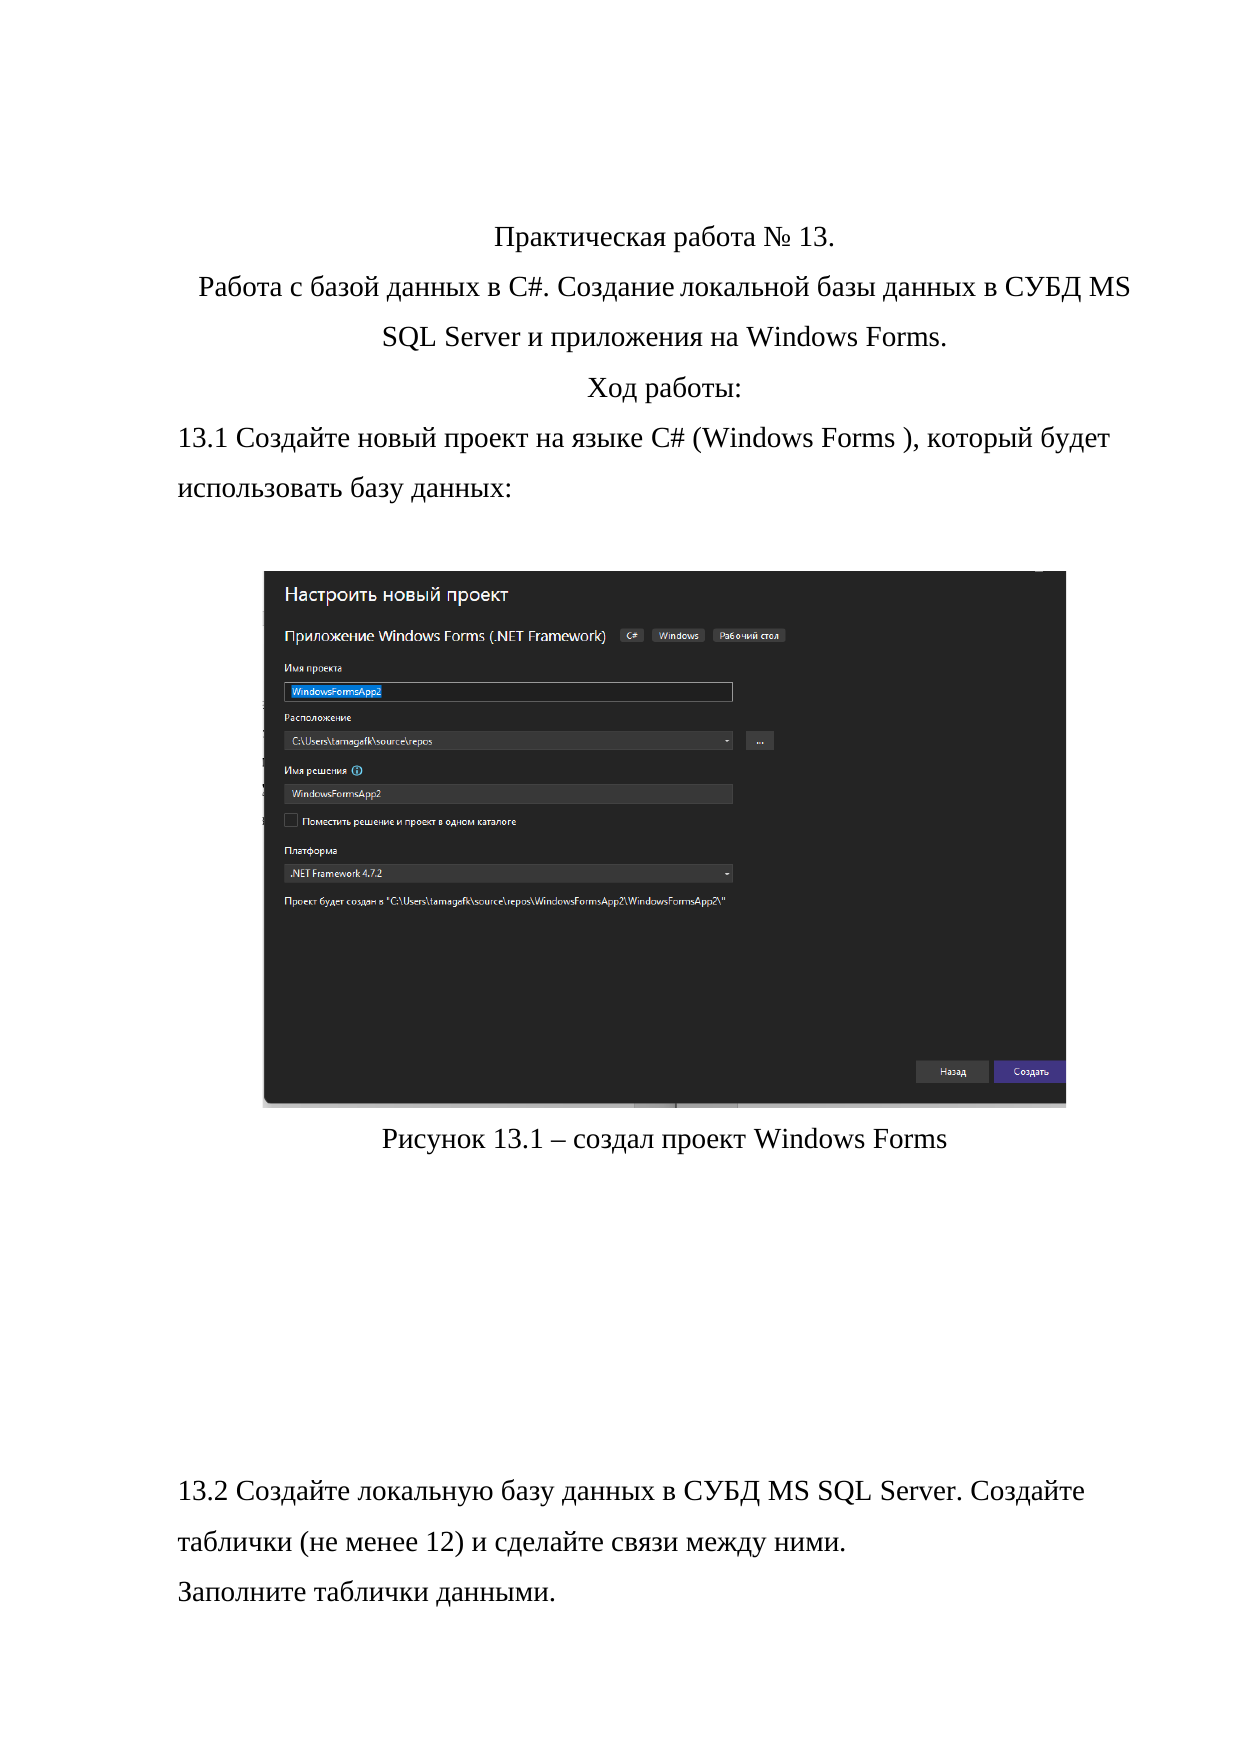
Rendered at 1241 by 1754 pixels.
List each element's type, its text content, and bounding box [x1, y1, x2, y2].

text Заполните таблички данными. [177, 1574, 1152, 1608]
text 13.1 Создайте новый проект на языке C# (Windows Forms ), который будет использовать базу данных: [177, 420, 1152, 504]
subtitle Практическая работа № 13. [177, 219, 1152, 252]
picture [262, 571, 1067, 1108]
text 13.2 Создайте локальную базу данных в СУБД MS SQL Server. Создайте таблички (не менее 12) и сделайте связи между ними. [177, 1473, 1152, 1557]
text Работа с базой данных в C#. Создание локальной базы данных в СУБД MS SQL Server и приложения на Windows Forms. [177, 269, 1152, 353]
text Ход работы: [177, 370, 1152, 403]
text Рисунок 13.1 – создал проект Windows Forms [177, 1121, 1152, 1155]
